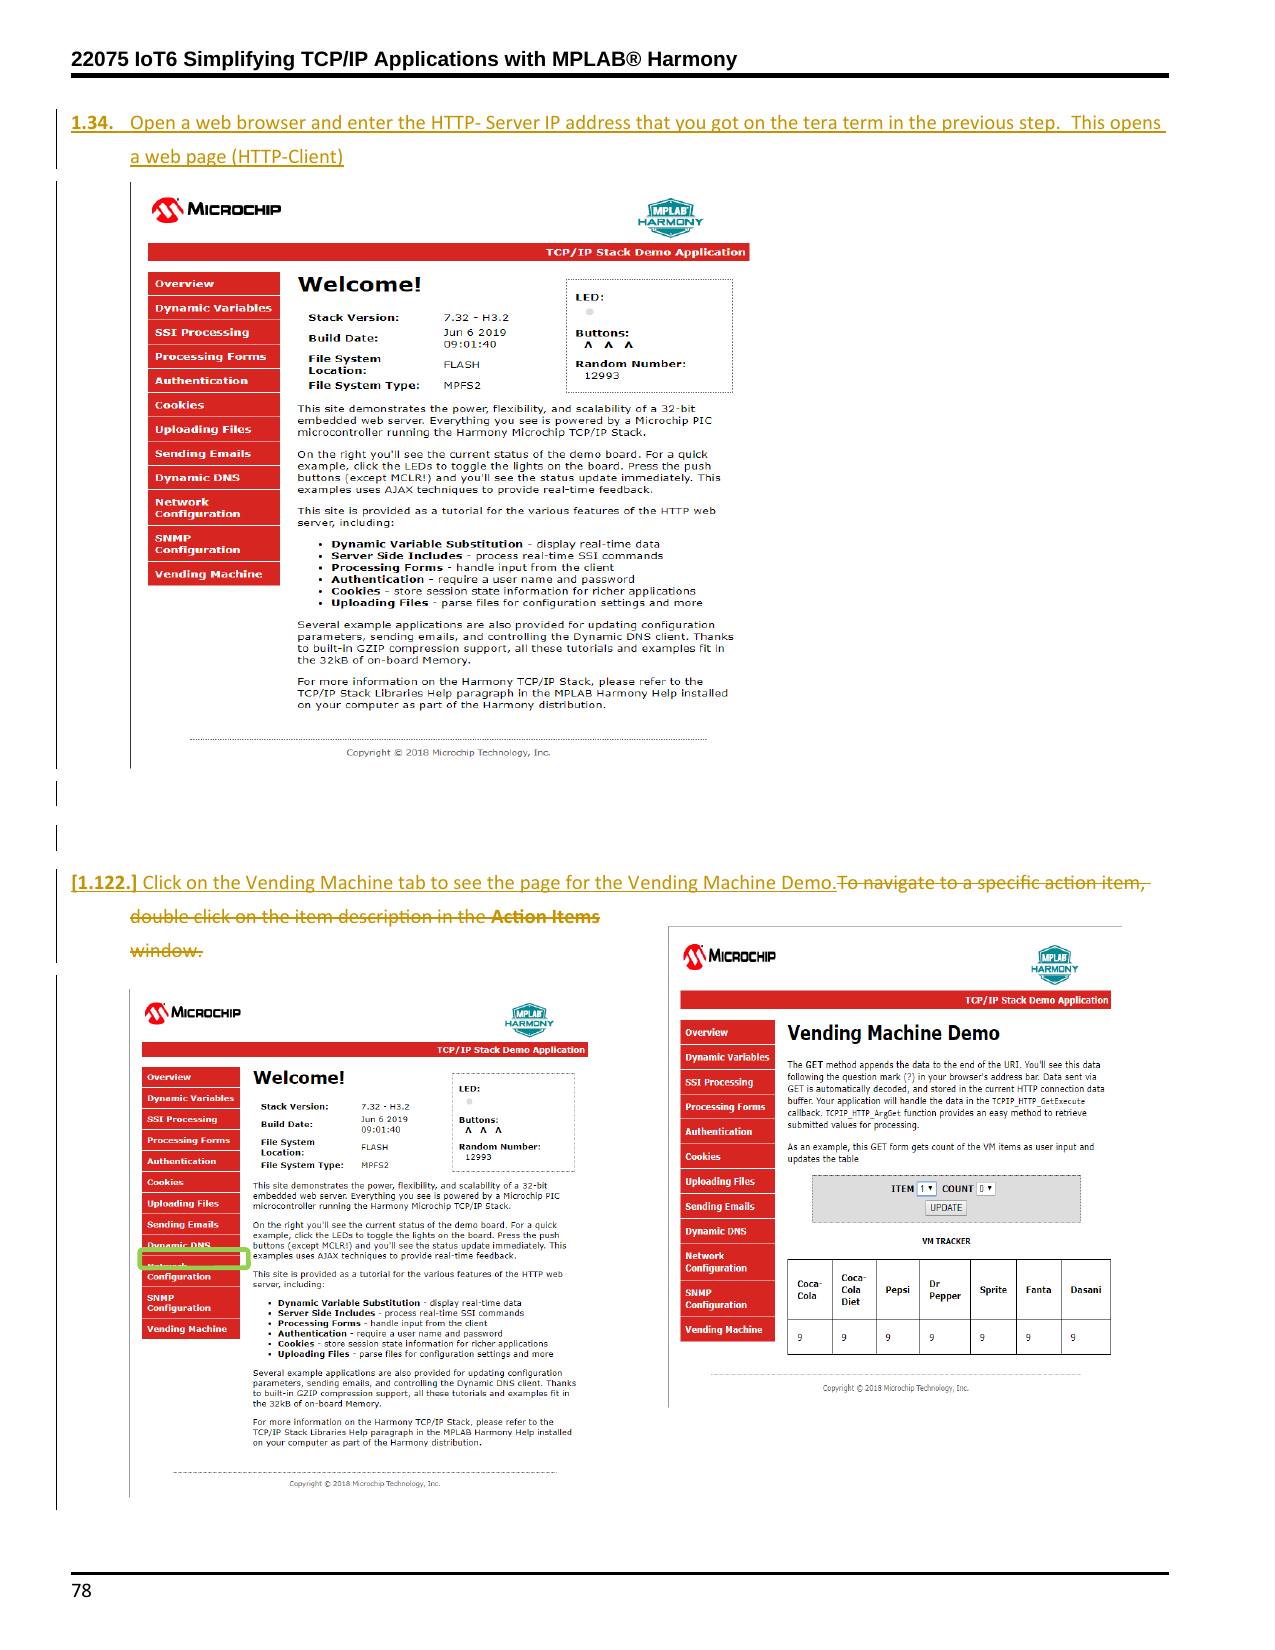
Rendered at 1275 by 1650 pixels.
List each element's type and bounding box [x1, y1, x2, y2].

picture [667, 924, 1123, 1408]
picture [129, 181, 766, 769]
picture [128, 989, 599, 1498]
